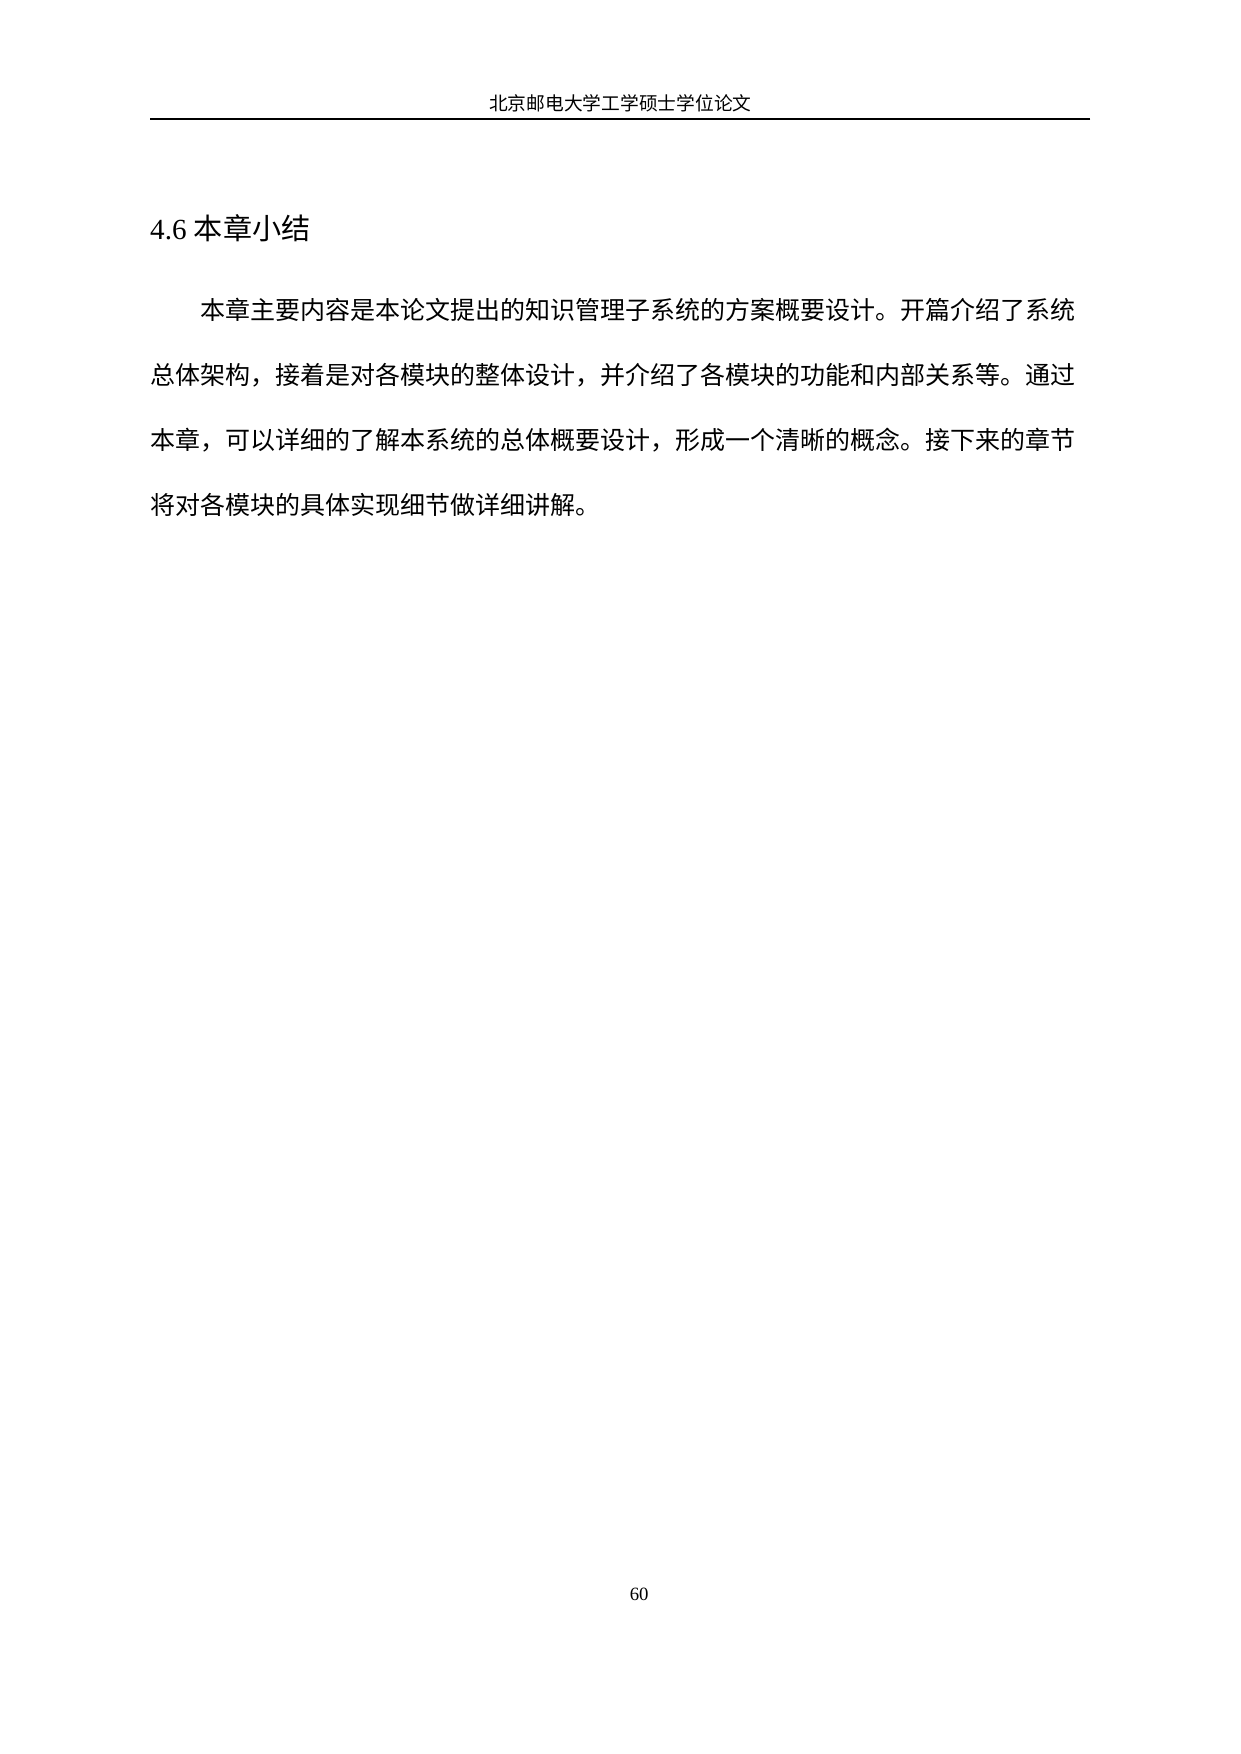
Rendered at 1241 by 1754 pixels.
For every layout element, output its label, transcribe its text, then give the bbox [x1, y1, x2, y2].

text 本章主要内容是本论文提出的知识管理子系统的方案概要设计。开篇介绍了系统总体架构，接着是对各模块的整体设计，并介绍了各模块的功能和内部关系等。通过本章，可以详细的了解本系统的总体概要设计，形成一个清晰的概念。接下来的章节将对各模块的具体实现细节做详细讲解。 [150, 276, 1090, 536]
subtitle 4.6 本章小结 [150, 194, 1090, 259]
